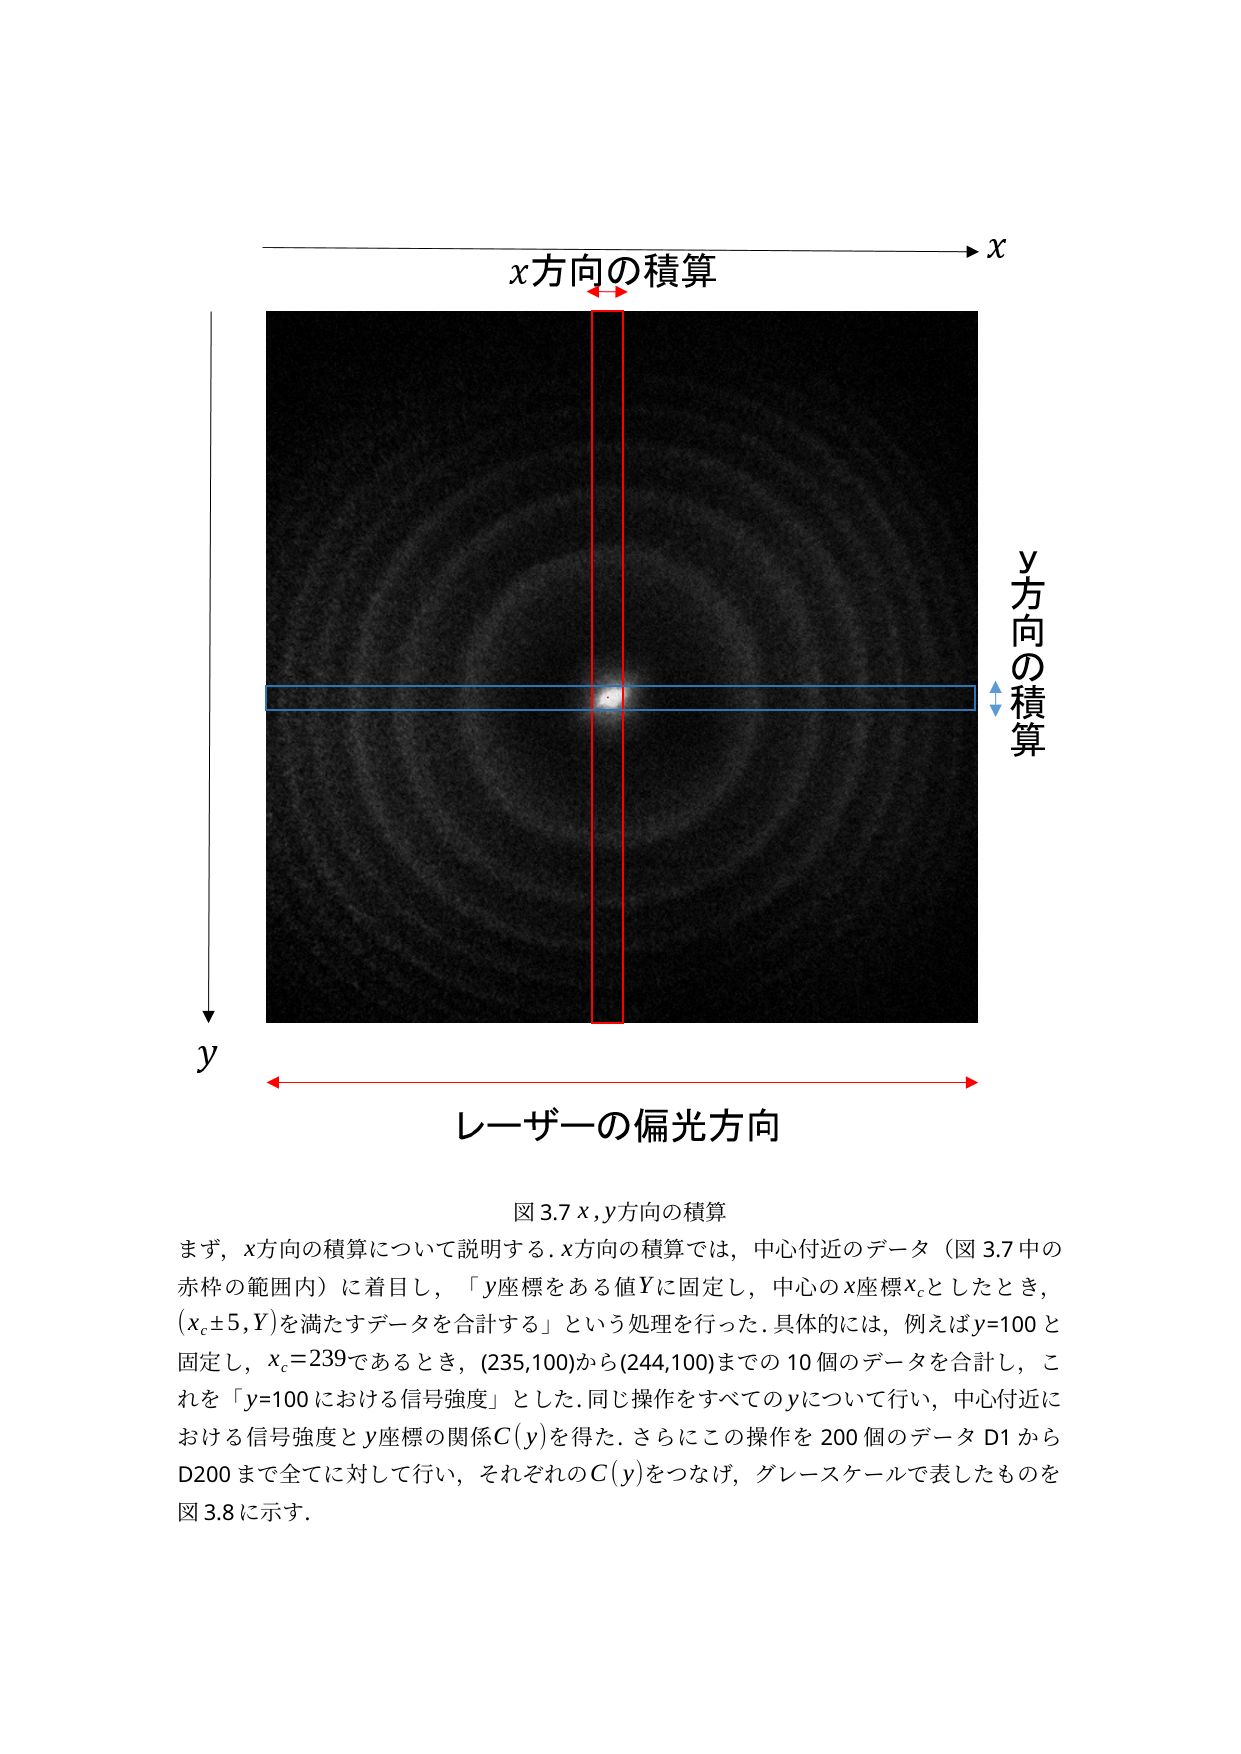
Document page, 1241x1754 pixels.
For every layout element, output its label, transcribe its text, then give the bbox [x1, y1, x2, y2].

text まず，方向の積算について説明する. 方向の積算では，中心付近のデータ（図3.7中の赤枠の範囲内）に着目し，「座標をある値に固定し，中心の座標としたとき，を満たすデータを合計する」という処理を行った. 具体的には，例えば=100と固定し，であるとき，(235,100)から(244,100)までの10個のデータを合計し，これを「=100における信号強度」とした. 同じ操作をすべてのについて行い，中心付近における信号強度と座標の関係を得た. さらにこの操作を200個のデータD1からD200まで全てに対して行い，それぞれのをつなげ，グレースケールで表したものを図3.8に示す. [177, 1229, 1063, 1529]
text 図3.7 方向の積算 [177, 1192, 1063, 1229]
picture [177, 216, 1063, 1186]
